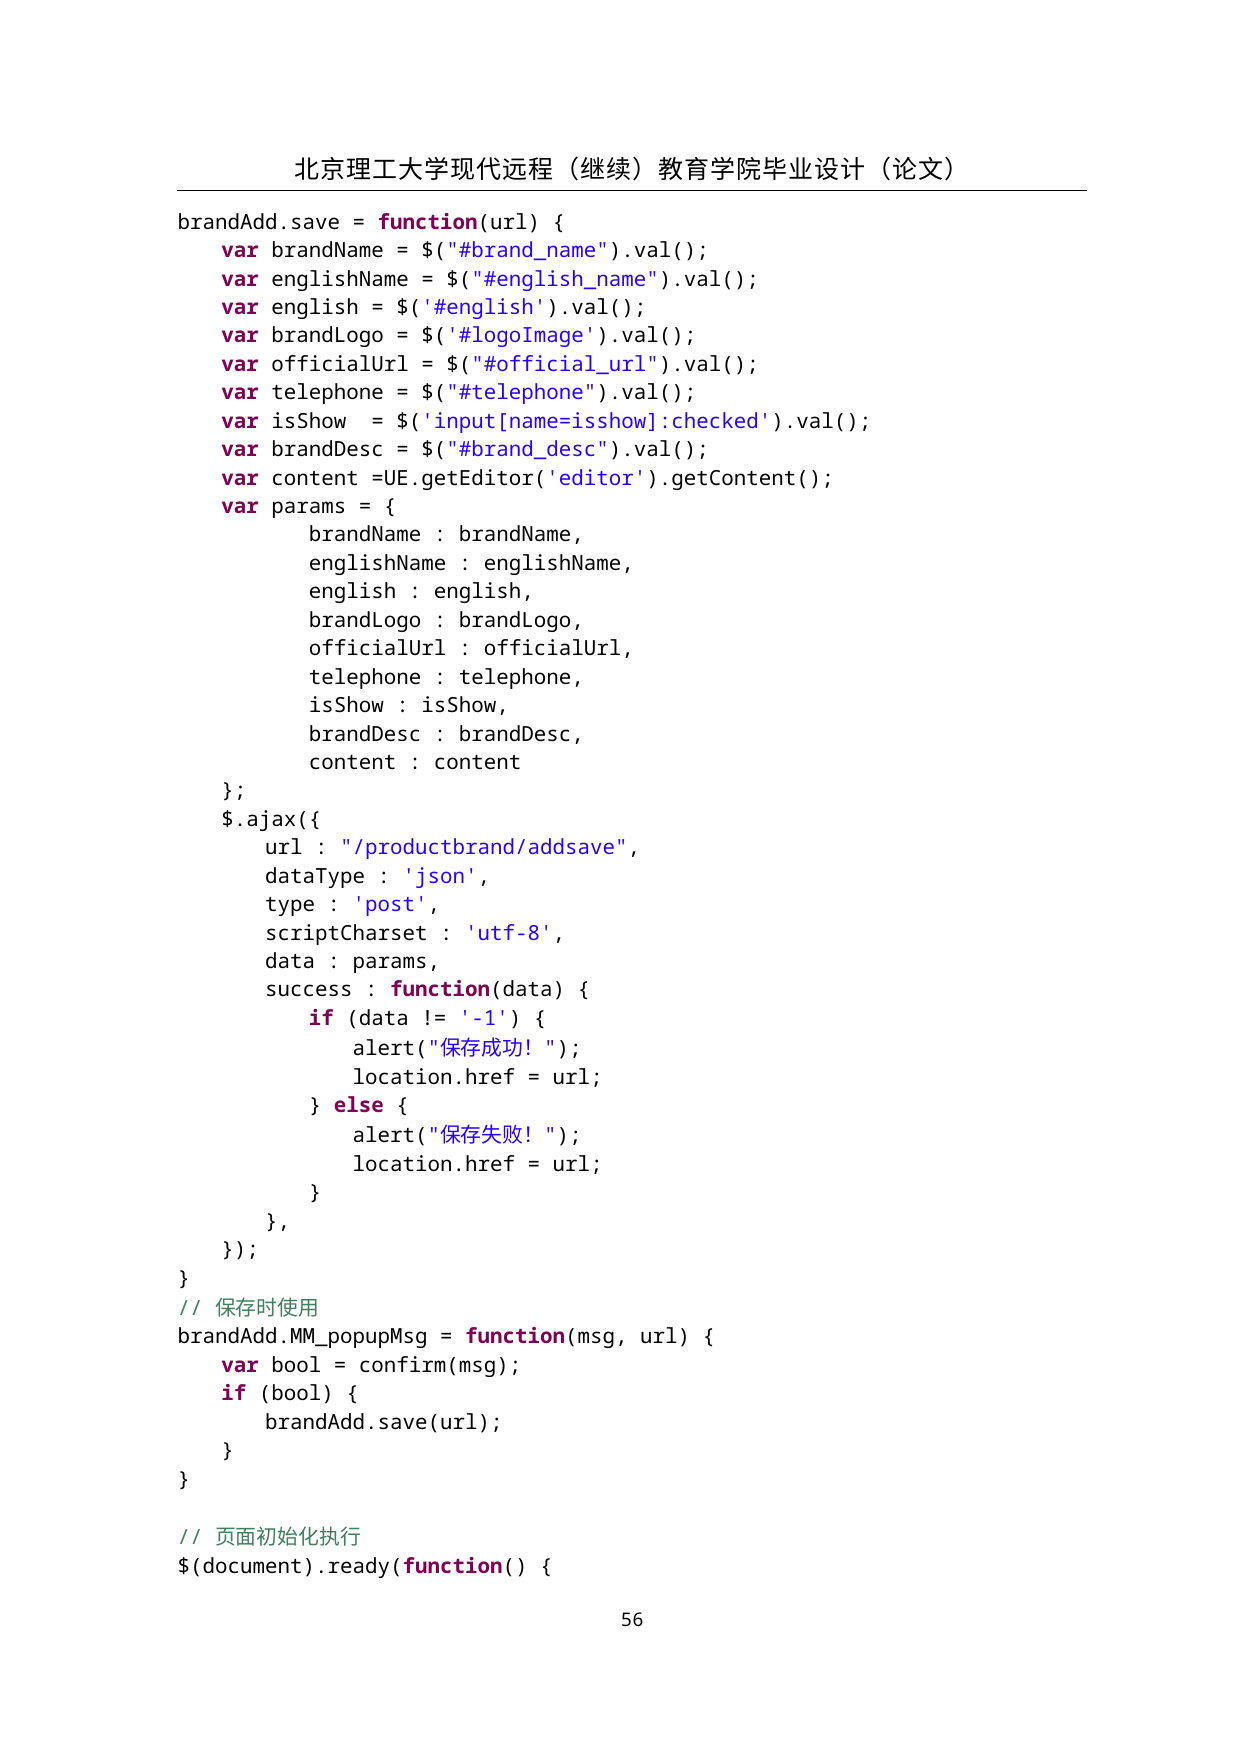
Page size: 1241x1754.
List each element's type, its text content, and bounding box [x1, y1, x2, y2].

text var content =UE.getEditor('editor').getContent(); [177, 463, 1087, 491]
text brandAdd.MM_popupMsg = function(msg, url) { [177, 1321, 1087, 1350]
text content : content [177, 747, 1087, 776]
text }); [177, 1234, 1087, 1263]
text var telephone = $("#telephone").val(); [177, 377, 1087, 406]
text brandAdd.save(url); [177, 1407, 1087, 1435]
text $(document).ready(function() { [177, 1551, 1087, 1579]
text location.href = url; [177, 1062, 1087, 1090]
text officialUrl : officialUrl, [177, 633, 1087, 662]
text // 保存时使用 [177, 1291, 1087, 1321]
text var brandLogo = $('#logoImage').val(); [177, 321, 1087, 349]
text alert("保存失败！"); [177, 1119, 1087, 1149]
text data : params, [177, 946, 1087, 974]
text } else { [177, 1090, 1087, 1119]
text var englishName = $("#english_name").val(); [177, 264, 1087, 292]
text brandLogo : brandLogo, [177, 605, 1087, 633]
text } [177, 1177, 1087, 1206]
text brandAdd.save = function(url) { [177, 207, 1087, 235]
text $.ajax({ [177, 804, 1087, 832]
text var english = $('#english').val(); [177, 292, 1087, 321]
text var brandDesc = $("#brand_desc").val(); [177, 434, 1087, 463]
text isShow : isShow, [177, 690, 1087, 719]
text }; [177, 776, 1087, 804]
text } [177, 1263, 1087, 1291]
text var brandName = $("#brand_name").val(); [177, 235, 1087, 264]
text var officialUrl = $("#official_url").val(); [177, 349, 1087, 377]
text if (bool) { [177, 1378, 1087, 1407]
text brandName : brandName, [177, 519, 1087, 548]
text success : function(data) { [177, 974, 1087, 1003]
text location.href = url; [177, 1149, 1087, 1177]
text } [177, 1435, 1087, 1464]
text var isShow = $('input[name=isshow]:checked').val(); [177, 406, 1087, 434]
text url : "/productbrand/addsave", [177, 832, 1087, 861]
text scriptCharset : 'utf-8', [177, 918, 1087, 946]
text englishName : englishName, [177, 548, 1087, 576]
text var params = { [177, 491, 1087, 519]
text alert("保存成功！"); [177, 1031, 1087, 1062]
text if (data != '-1') { [177, 1003, 1087, 1031]
text telephone : telephone, [177, 662, 1087, 690]
text // 页面初始化执行 [177, 1521, 1087, 1551]
text brandDesc : brandDesc, [177, 719, 1087, 747]
text type : 'post', [177, 889, 1087, 918]
text }, [177, 1206, 1087, 1234]
text } [177, 1464, 1087, 1492]
text dataType : 'json', [177, 861, 1087, 889]
text english : english, [177, 576, 1087, 605]
text var bool = confirm(msg); [177, 1350, 1087, 1378]
